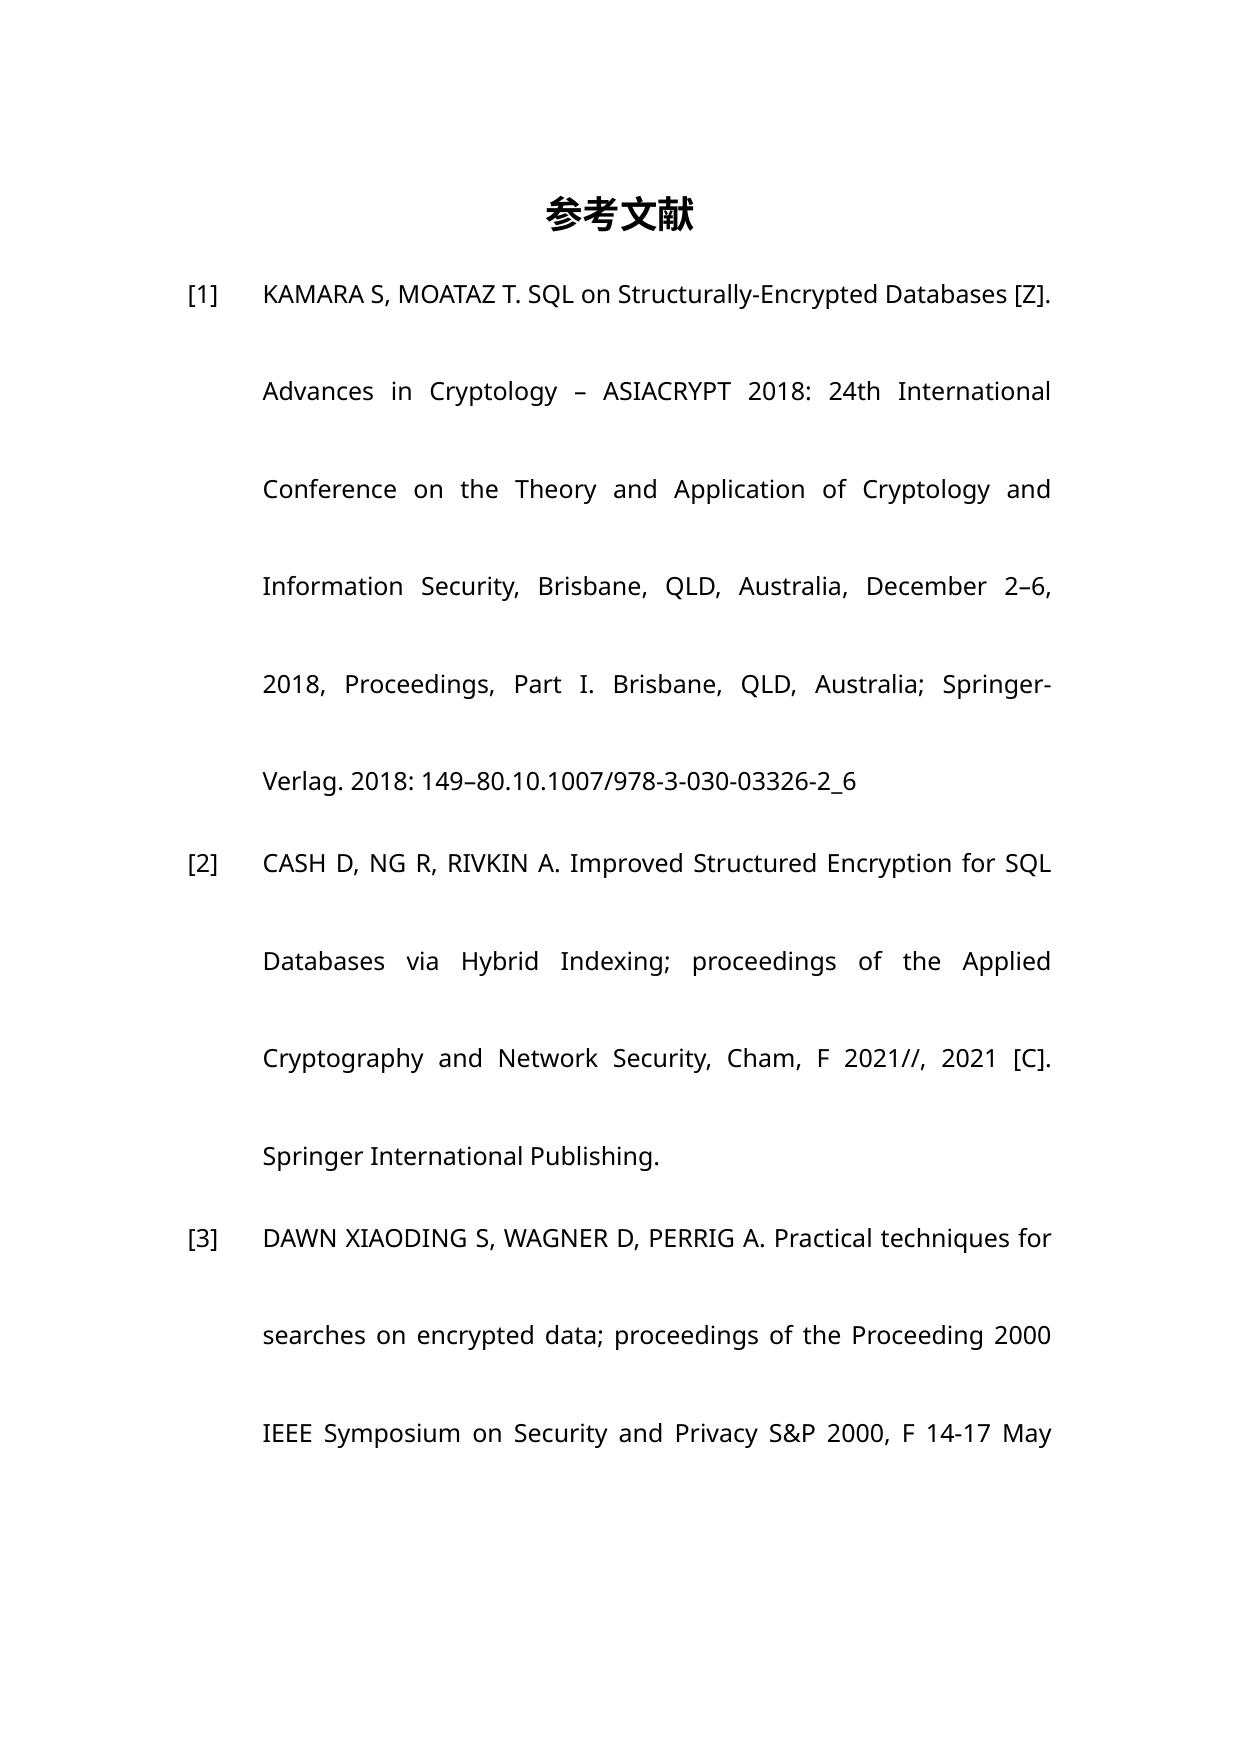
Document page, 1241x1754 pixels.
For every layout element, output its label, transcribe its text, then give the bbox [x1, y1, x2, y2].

subtitle 参考文献 [187, 179, 1053, 244]
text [187, 1205, 1053, 1465]
text [2] CASH D, NG R, RIVKIN A. Improved Structured Encryption for SQL Databases via Hybrid Indexing; proceedings of the Applied Cryptography and Network Security, Cham, F 2021//, 2021 [C]. Springer International Publishing. [187, 830, 1053, 1188]
text [1] KAMARA S, MOATAZ T. SQL on Structurally-Encrypted Databases [Z]. Advances in Cryptology – ASIACRYPT 2018: 24th International Conference on the Theory and Application of Cryptology and Information Security, Brisbane, QLD, Australia, December 2–6, 2018, Proceedings, Part I. Brisbane, QLD, Australia; Springer-Verlag. 2018: 149–80.10.1007/978-3-030-03326-2_6 [187, 261, 1053, 813]
